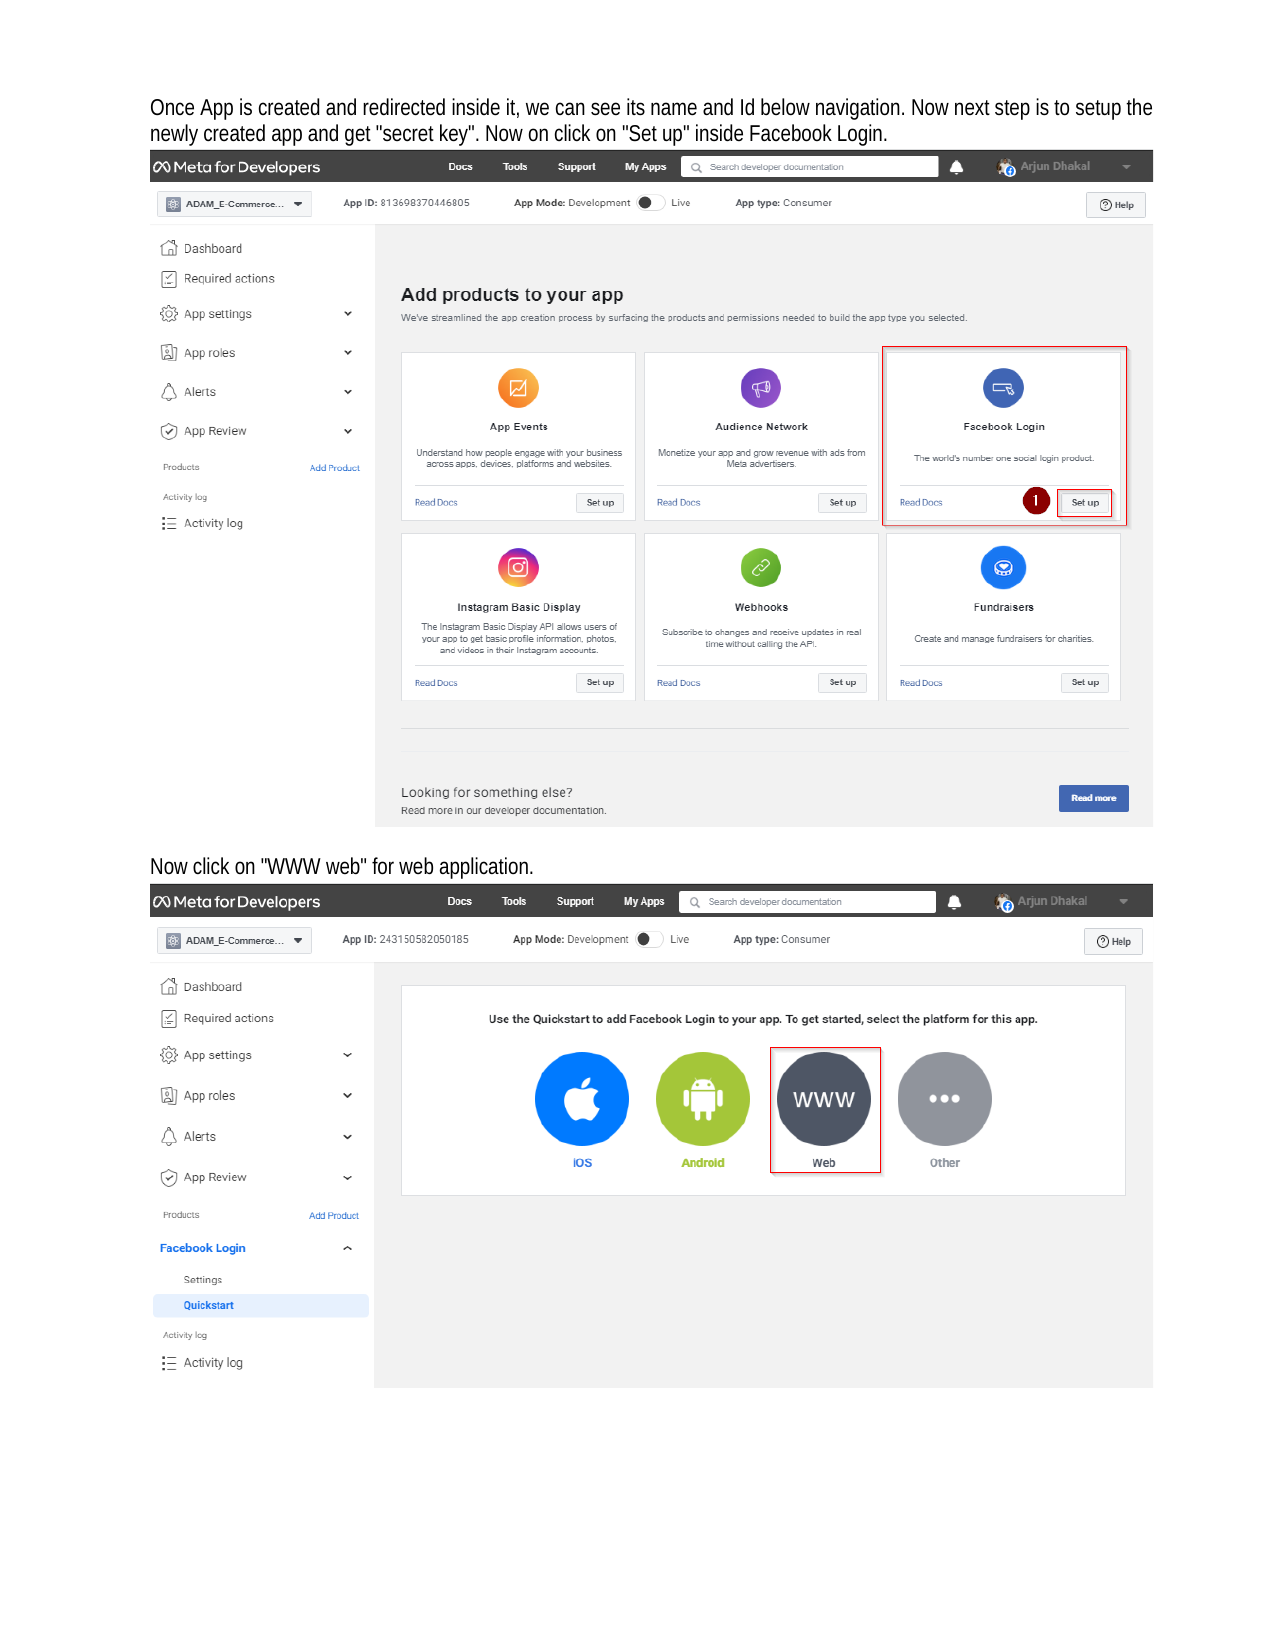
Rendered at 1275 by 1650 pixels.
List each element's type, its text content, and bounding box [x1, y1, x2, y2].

picture [150, 879, 1154, 1388]
text Now click on "WWW web" for web application. [150, 853, 1153, 879]
picture [150, 146, 1154, 827]
text Once App is created and redirected inside it, we can see its name and Id below navigation. Now next step is to setup the newly created app and get "secret key". Now on click on "Set up" inside Facebook Login. [150, 94, 1153, 146]
